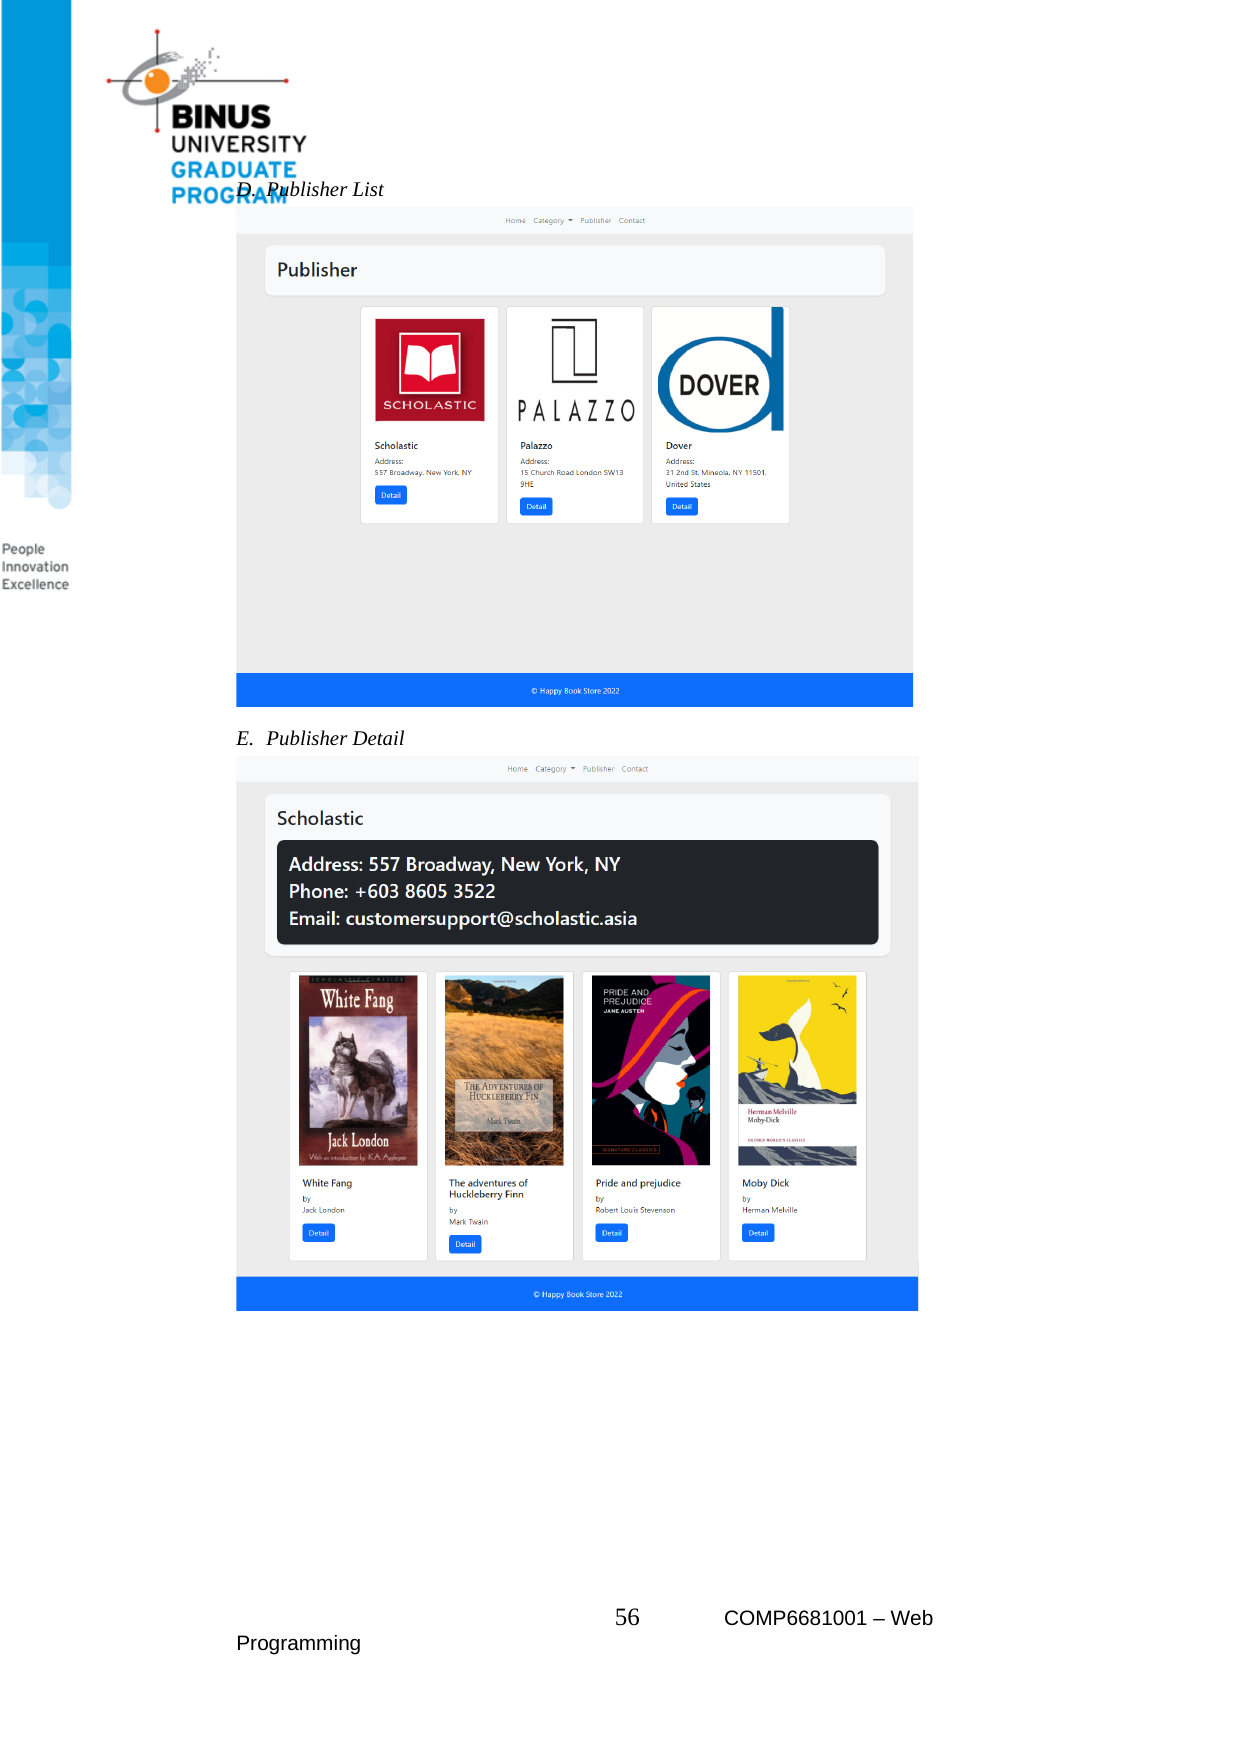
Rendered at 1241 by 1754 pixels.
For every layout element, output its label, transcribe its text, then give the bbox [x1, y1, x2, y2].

picture [236, 756, 919, 1311]
subtitle Publisher Detail [236, 726, 1063, 750]
subtitle Publisher List [236, 177, 1063, 201]
picture [0, 0, 914, 707]
